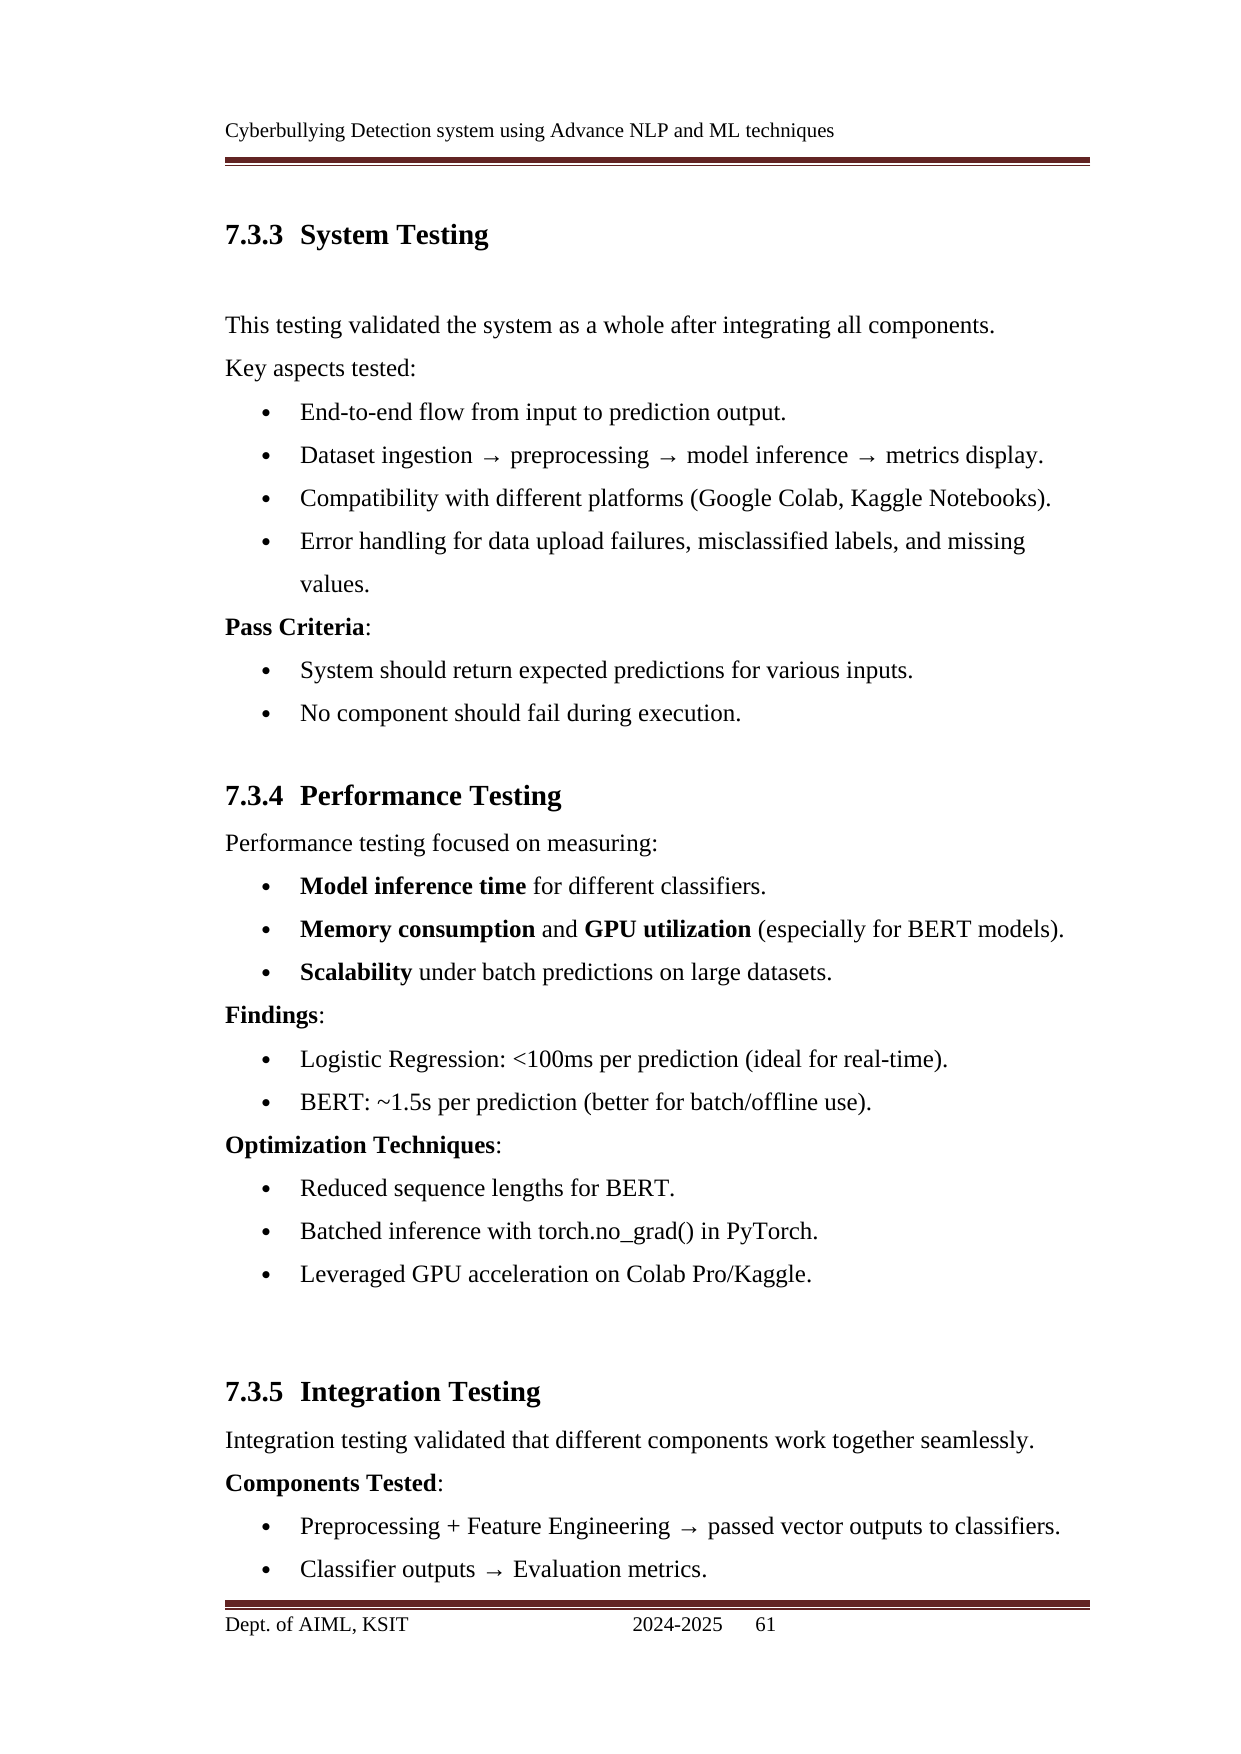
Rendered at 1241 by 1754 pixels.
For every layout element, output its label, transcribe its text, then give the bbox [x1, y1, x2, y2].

list Compatibility with different platforms (Google Colab, Kaggle Notebooks). [262, 483, 1090, 512]
list Dataset ingestion → preprocessing → model inference → metrics display. [262, 440, 1090, 468]
list System should return expected predictions for various inputs. [262, 655, 1090, 684]
list No component should fail during execution. [262, 698, 1090, 727]
list Preprocessing + Feature Engineering → passed vector outputs to classifiers. [262, 1511, 1090, 1540]
list BERT: ~1.5s per prediction (better for batch/offline use). [262, 1087, 1090, 1116]
list End-to-end flow from input to prediction output. [262, 397, 1090, 425]
list Leveraged GPU acceleration on Colab Pro/Kaggle. [262, 1259, 1090, 1288]
text Optimization Techniques: [225, 1130, 1090, 1159]
subtitle 7.3.5 Integration Testing [225, 1374, 1090, 1408]
text Pass Criteria: [225, 612, 1090, 641]
text Components Tested: [225, 1468, 1090, 1497]
text Key aspects tested: [225, 353, 1090, 382]
list Classifier outputs → Evaluation metrics. [262, 1554, 1090, 1583]
text Findings: [225, 1001, 1090, 1029]
list Scalability under batch predictions on large datasets. [262, 957, 1090, 986]
text Performance testing focused on measuring: [225, 828, 1090, 857]
list Batched inference with torch.no_grad() in PyTorch. [262, 1216, 1090, 1245]
list Error handling for data upload failures, misclassified labels, and missing values. [262, 526, 1090, 598]
list Reduced sequence lengths for BERT. [262, 1173, 1090, 1202]
list Model inference time for different classifiers. [262, 871, 1090, 900]
text This testing validated the system as a whole after integrating all components. [225, 310, 1090, 339]
text Integration testing validated that different components work together seamlessly. [225, 1425, 1090, 1453]
list Memory consumption and GPU utilization (especially for BERT models). [262, 914, 1090, 943]
list Logistic Regression: <100ms per prediction (ideal for real-time). [262, 1044, 1090, 1072]
text 7.3.4 Performance Testing [225, 778, 1090, 811]
subtitle 7.3.3 System Testing [225, 217, 1090, 251]
